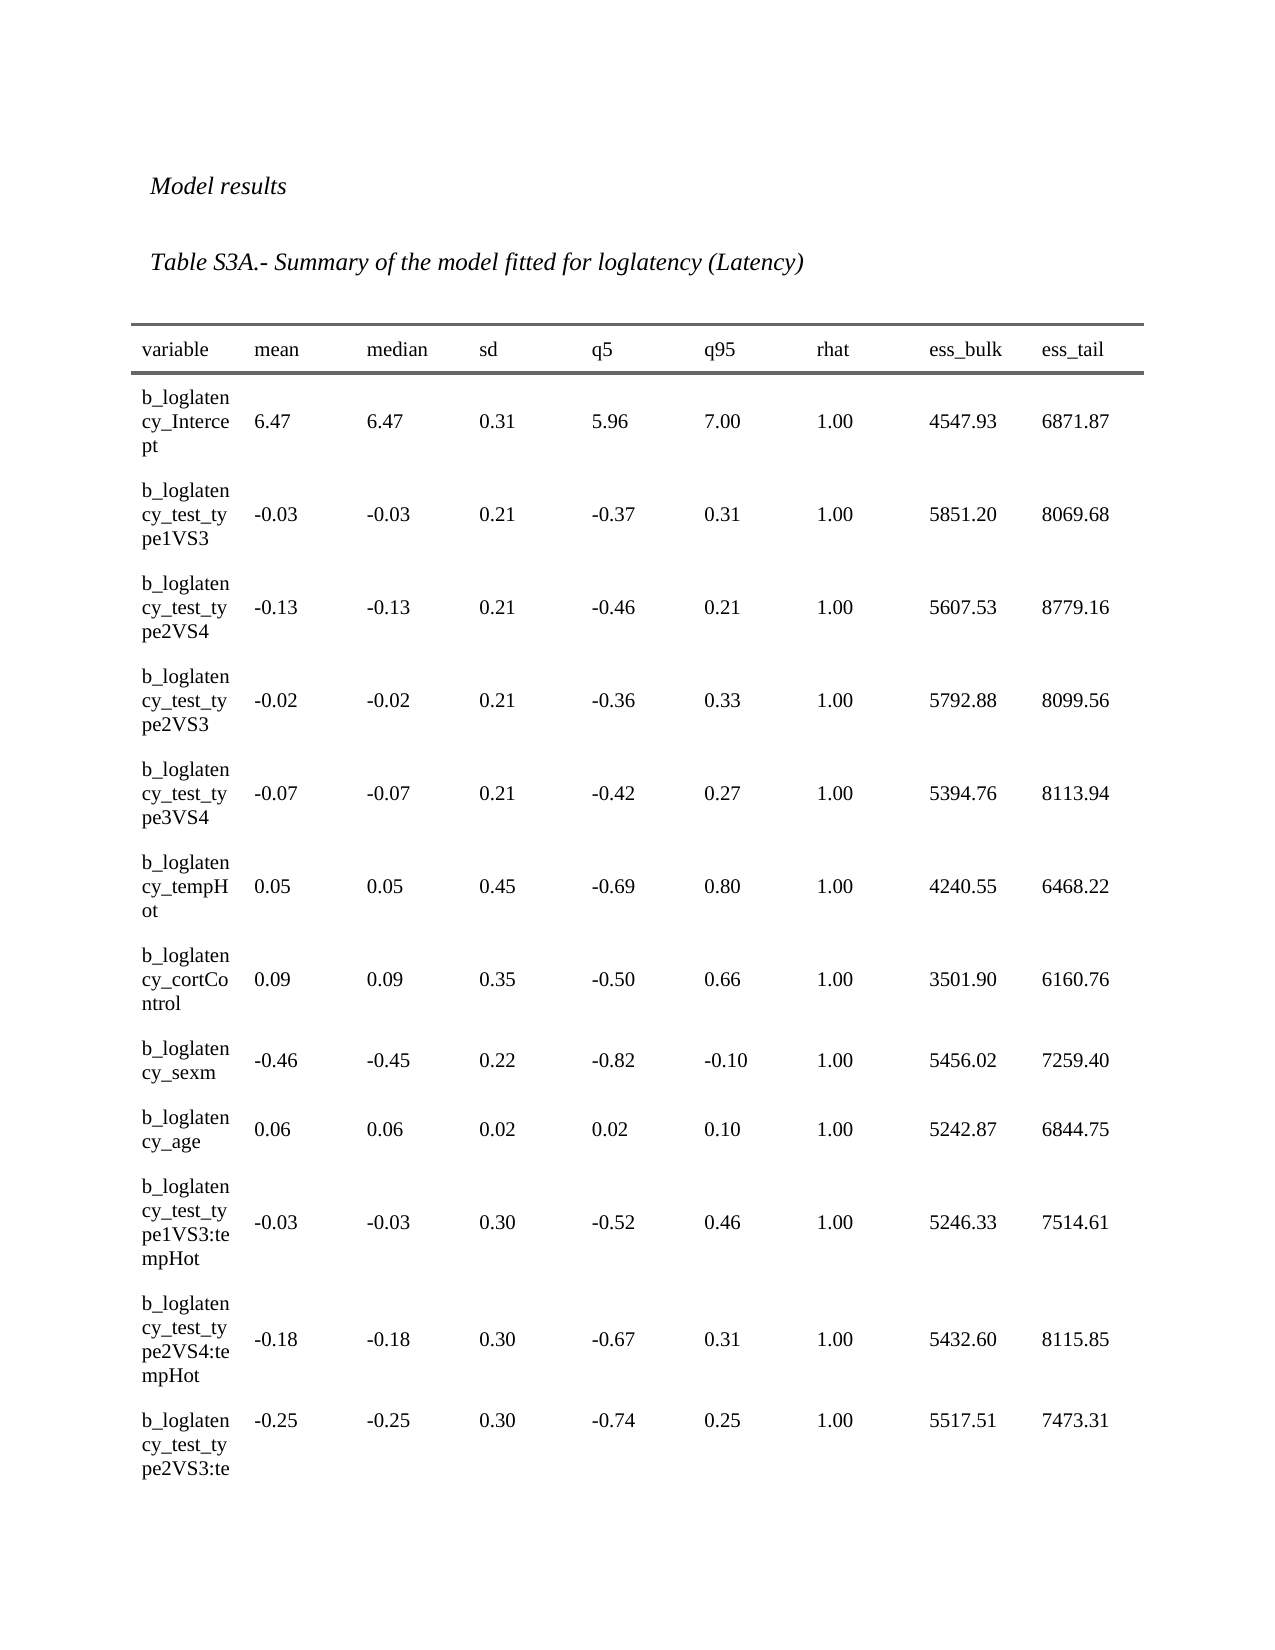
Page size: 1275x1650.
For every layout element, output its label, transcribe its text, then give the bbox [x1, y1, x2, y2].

table_cell -0.03 [244, 468, 356, 561]
table_cell -0.46 [244, 1026, 356, 1094]
table_cell -0.02 [244, 654, 356, 747]
table_cell 0.46 [694, 1164, 806, 1281]
table_cell 0.21 [694, 561, 806, 653]
table_cell -0.25 [356, 1398, 469, 1480]
table_cell 6.47 [356, 375, 469, 467]
table_cell 5792.88 [919, 654, 1031, 747]
table_cell b_loglatency_test_type2VS3:tempHot [131, 1398, 244, 1480]
table_cell 0.22 [469, 1026, 581, 1094]
table_cell 6871.87 [1031, 375, 1144, 467]
table_cell 7.00 [694, 375, 806, 467]
table_cell -0.03 [244, 1164, 356, 1281]
table_cell 0.66 [694, 933, 806, 1026]
table_cell 0.21 [469, 654, 581, 747]
table_cell 8779.16 [1031, 561, 1144, 653]
table_cell 0.27 [694, 747, 806, 839]
table_cell 7514.61 [1031, 1164, 1144, 1281]
table_cell 1.00 [806, 840, 919, 933]
table_cell 0.30 [469, 1398, 581, 1480]
table_cell 1.00 [806, 1095, 919, 1163]
table_cell -0.03 [356, 1164, 469, 1281]
table_cell -0.37 [581, 468, 694, 561]
table_cell 0.02 [581, 1095, 694, 1163]
table_cell 1.00 [806, 375, 919, 467]
table_header sd [469, 326, 581, 371]
table_cell 6160.76 [1031, 933, 1144, 1026]
table_cell 0.33 [694, 654, 806, 747]
table_cell 4240.55 [919, 840, 1031, 933]
table_cell 5607.53 [919, 561, 1031, 653]
table_cell 8113.94 [1031, 747, 1144, 839]
table_cell 0.25 [694, 1398, 806, 1480]
table_cell -0.03 [356, 468, 469, 561]
table_cell 0.31 [694, 1281, 806, 1398]
table_cell 0.02 [469, 1095, 581, 1163]
table_cell 3501.90 [919, 933, 1031, 1026]
table_cell 0.30 [469, 1281, 581, 1398]
table_cell -0.07 [356, 747, 469, 839]
table_cell 0.45 [469, 840, 581, 933]
table_cell b_loglatency_test_type2VS3 [131, 654, 244, 747]
table_cell -0.13 [356, 561, 469, 653]
table_cell -0.74 [581, 1398, 694, 1480]
table_cell 0.09 [356, 933, 469, 1026]
table_cell 5456.02 [919, 1026, 1031, 1094]
table_header ess_bulk [919, 326, 1031, 371]
table_cell 5394.76 [919, 747, 1031, 839]
table_cell -0.50 [581, 933, 694, 1026]
table_cell 7473.31 [1031, 1398, 1144, 1480]
table_cell -0.46 [581, 561, 694, 653]
table_cell -0.18 [244, 1281, 356, 1398]
table_cell b_loglatency_age [131, 1095, 244, 1163]
table_cell b_loglatency_test_type3VS4 [131, 747, 244, 839]
table_cell b_loglatency_test_type2VS4:tempHot [131, 1281, 244, 1398]
table_header rhat [806, 326, 919, 371]
table_cell 0.05 [244, 840, 356, 933]
table_cell -0.69 [581, 840, 694, 933]
table_header q95 [694, 326, 806, 371]
table_cell 1.00 [806, 654, 919, 747]
table_cell 1.00 [806, 1281, 919, 1398]
table_cell 1.00 [806, 561, 919, 653]
table_cell -0.67 [581, 1281, 694, 1398]
table_header ess_tail [1031, 326, 1144, 371]
table_cell -0.10 [694, 1026, 806, 1094]
table_cell -0.13 [244, 561, 356, 653]
table_cell 1.00 [806, 747, 919, 839]
table_cell 1.00 [806, 933, 919, 1026]
table_cell 6468.22 [1031, 840, 1144, 933]
table_cell 0.35 [469, 933, 581, 1026]
table_cell 5246.33 [919, 1164, 1031, 1281]
table_cell 8069.68 [1031, 468, 1144, 561]
table_cell 5851.20 [919, 468, 1031, 561]
table_cell -0.07 [244, 747, 356, 839]
table_cell 0.06 [244, 1095, 356, 1163]
table_cell 5.96 [581, 375, 694, 467]
table_cell 1.00 [806, 1026, 919, 1094]
table_cell -0.25 [244, 1398, 356, 1480]
table_header median [356, 326, 469, 371]
table_header mean [244, 326, 356, 371]
table_cell -0.52 [581, 1164, 694, 1281]
table_cell 8099.56 [1031, 654, 1144, 747]
table_cell 5432.60 [919, 1281, 1031, 1398]
table_cell b_loglatency_test_type2VS4 [131, 561, 244, 653]
table_cell 0.31 [469, 375, 581, 467]
table_cell b_loglatency_test_type1VS3:tempHot [131, 1164, 244, 1281]
table_cell b_loglatency_Intercept [131, 375, 244, 467]
table_header variable [131, 326, 244, 371]
table_cell 8115.85 [1031, 1281, 1144, 1398]
table_cell b_loglatency_test_type1VS3 [131, 468, 244, 561]
table_cell 6844.75 [1031, 1095, 1144, 1163]
table_cell -0.36 [581, 654, 694, 747]
table_cell 0.05 [356, 840, 469, 933]
table_cell 0.21 [469, 468, 581, 561]
table_cell 1.00 [806, 1164, 919, 1281]
table_cell 0.31 [694, 468, 806, 561]
table_cell 6.47 [244, 375, 356, 467]
table_header q5 [581, 326, 694, 371]
table_cell -0.18 [356, 1281, 469, 1398]
table_cell 0.06 [356, 1095, 469, 1163]
table_cell 0.09 [244, 933, 356, 1026]
table_cell 4547.93 [919, 375, 1031, 467]
table_cell 7259.40 [1031, 1026, 1144, 1094]
table_cell 0.80 [694, 840, 806, 933]
table_cell -0.42 [581, 747, 694, 839]
table_cell 0.21 [469, 561, 581, 653]
subtitle Model results [150, 171, 1125, 199]
table_cell b_loglatency_tempHot [131, 840, 244, 933]
table_cell b_loglatency_cortControl [131, 933, 244, 1026]
table_cell -0.82 [581, 1026, 694, 1094]
table_cell 1.00 [806, 1398, 919, 1480]
table_cell 1.00 [806, 468, 919, 561]
table_cell 0.10 [694, 1095, 806, 1163]
table_cell b_loglatency_sexm [131, 1026, 244, 1094]
table_cell -0.45 [356, 1026, 469, 1094]
table_cell -0.02 [356, 654, 469, 747]
text Table S3A.- Summary of the model fitted for loglatency (Latency) [150, 247, 1125, 276]
table_cell 0.21 [469, 747, 581, 839]
table_cell 0.30 [469, 1164, 581, 1281]
table_cell 5517.51 [919, 1398, 1031, 1480]
table_cell 5242.87 [919, 1095, 1031, 1163]
